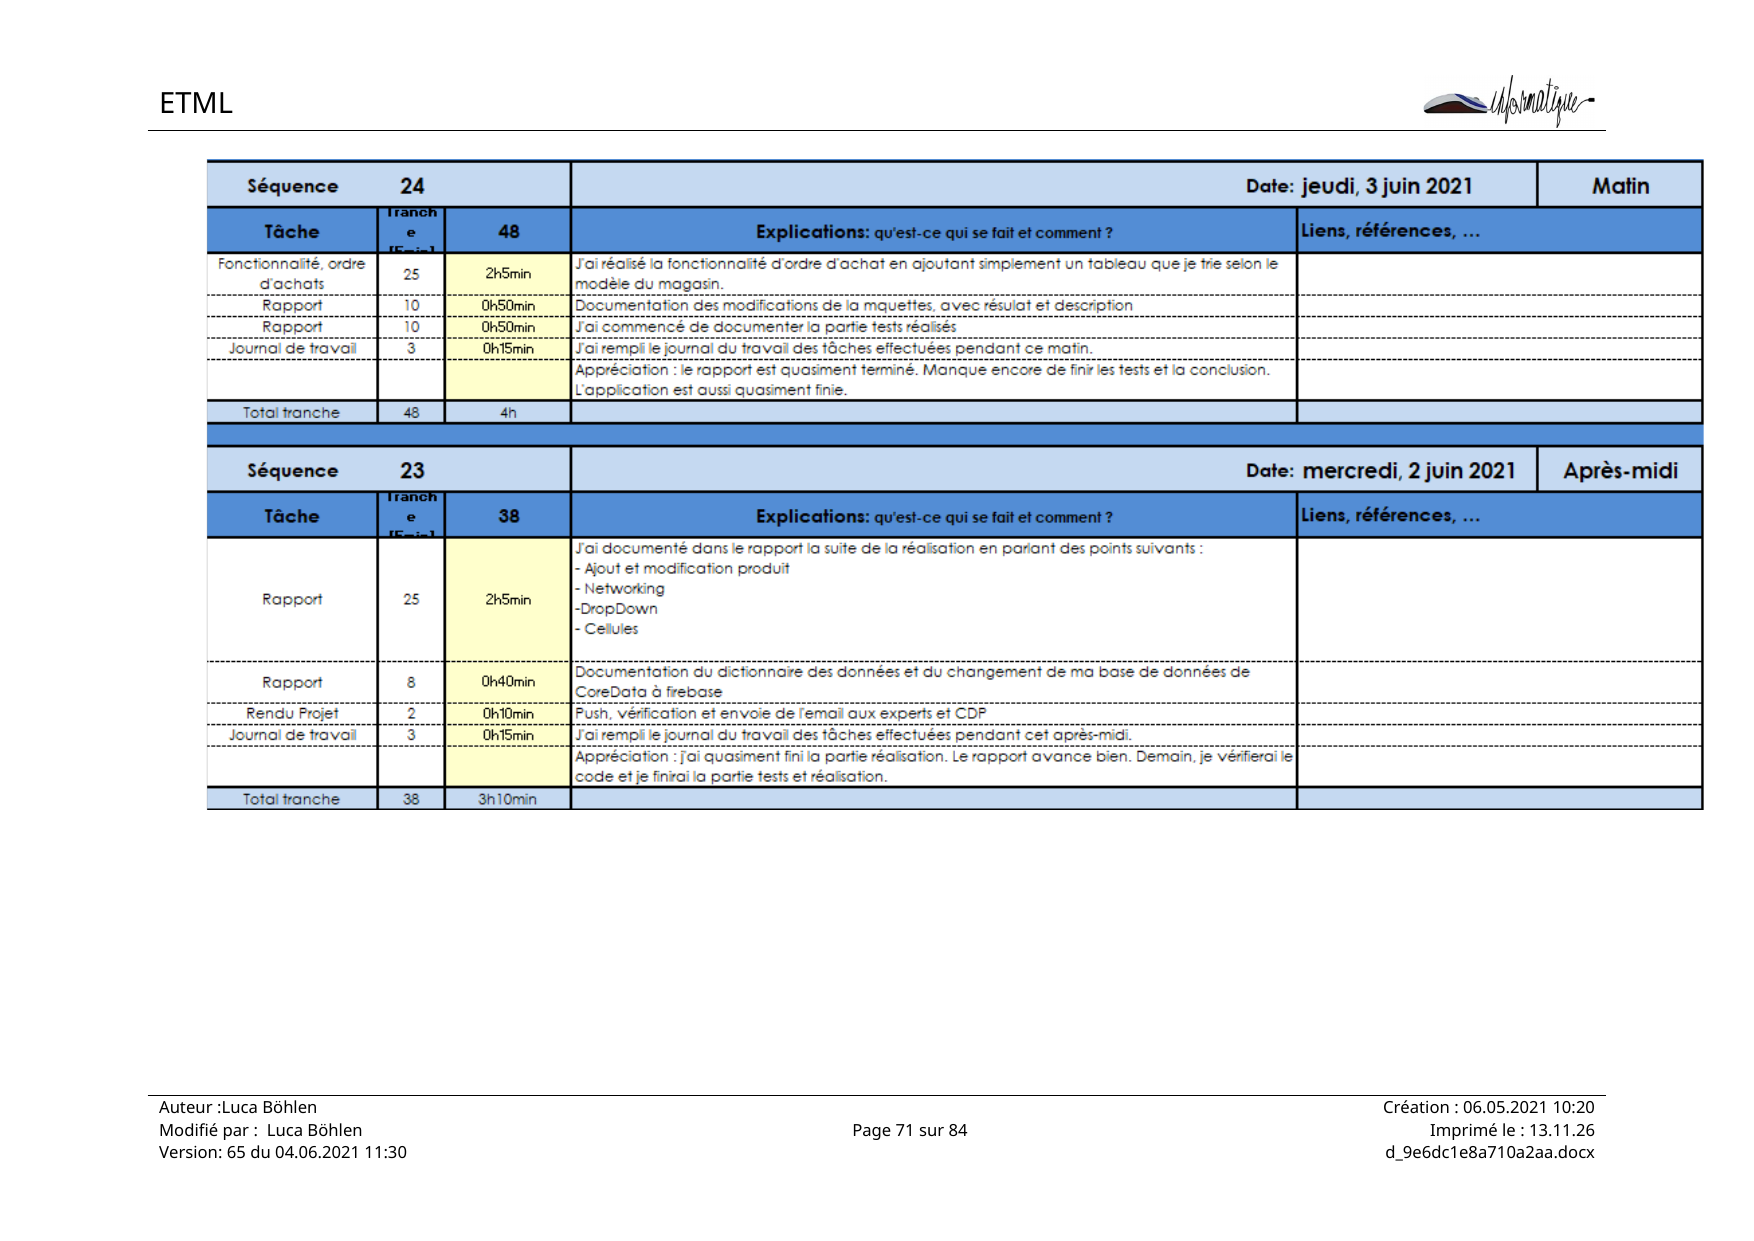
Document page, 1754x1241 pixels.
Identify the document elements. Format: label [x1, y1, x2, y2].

picture [1423, 75, 1595, 128]
picture [206, 159, 1704, 810]
